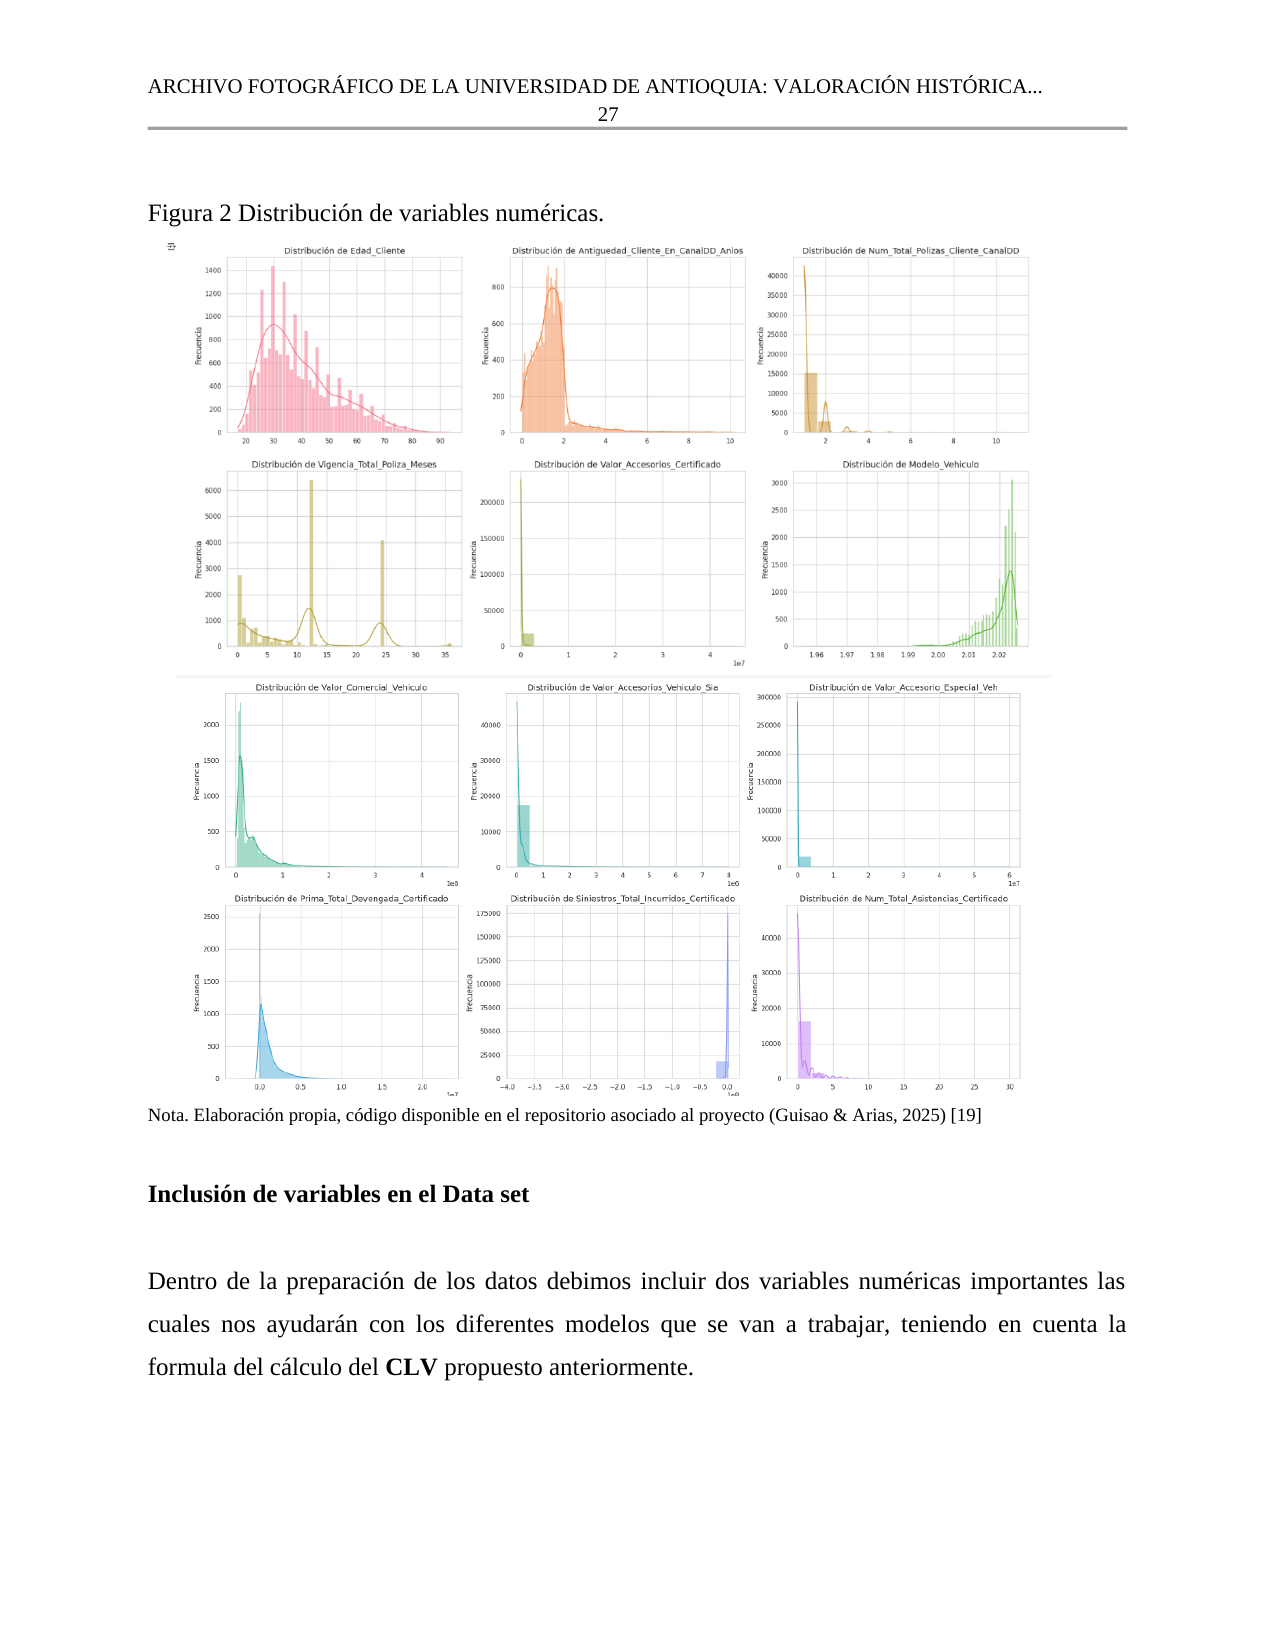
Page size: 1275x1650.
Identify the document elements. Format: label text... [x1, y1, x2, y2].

text Figura 2 Distribución de variables numéricas. [148, 198, 1127, 227]
picture [161, 240, 1141, 673]
text Dentro de la preparación de los datos debimos incluir dos variables numéricas importantes las cuales nos ayudarán con los diferentes modelos que se van a trabajar, teniendo en cuenta la formula del cálculo del CLV propuesto anteriormente. [148, 1266, 1127, 1381]
text Inclusión de variables en el Data set [148, 1179, 1127, 1208]
picture [176, 675, 1053, 1096]
text Nota. Elaboración propia, código disponible en el repositorio asociado al proyecto (Guisao & Arias, 2025) [19] [148, 1104, 1127, 1126]
